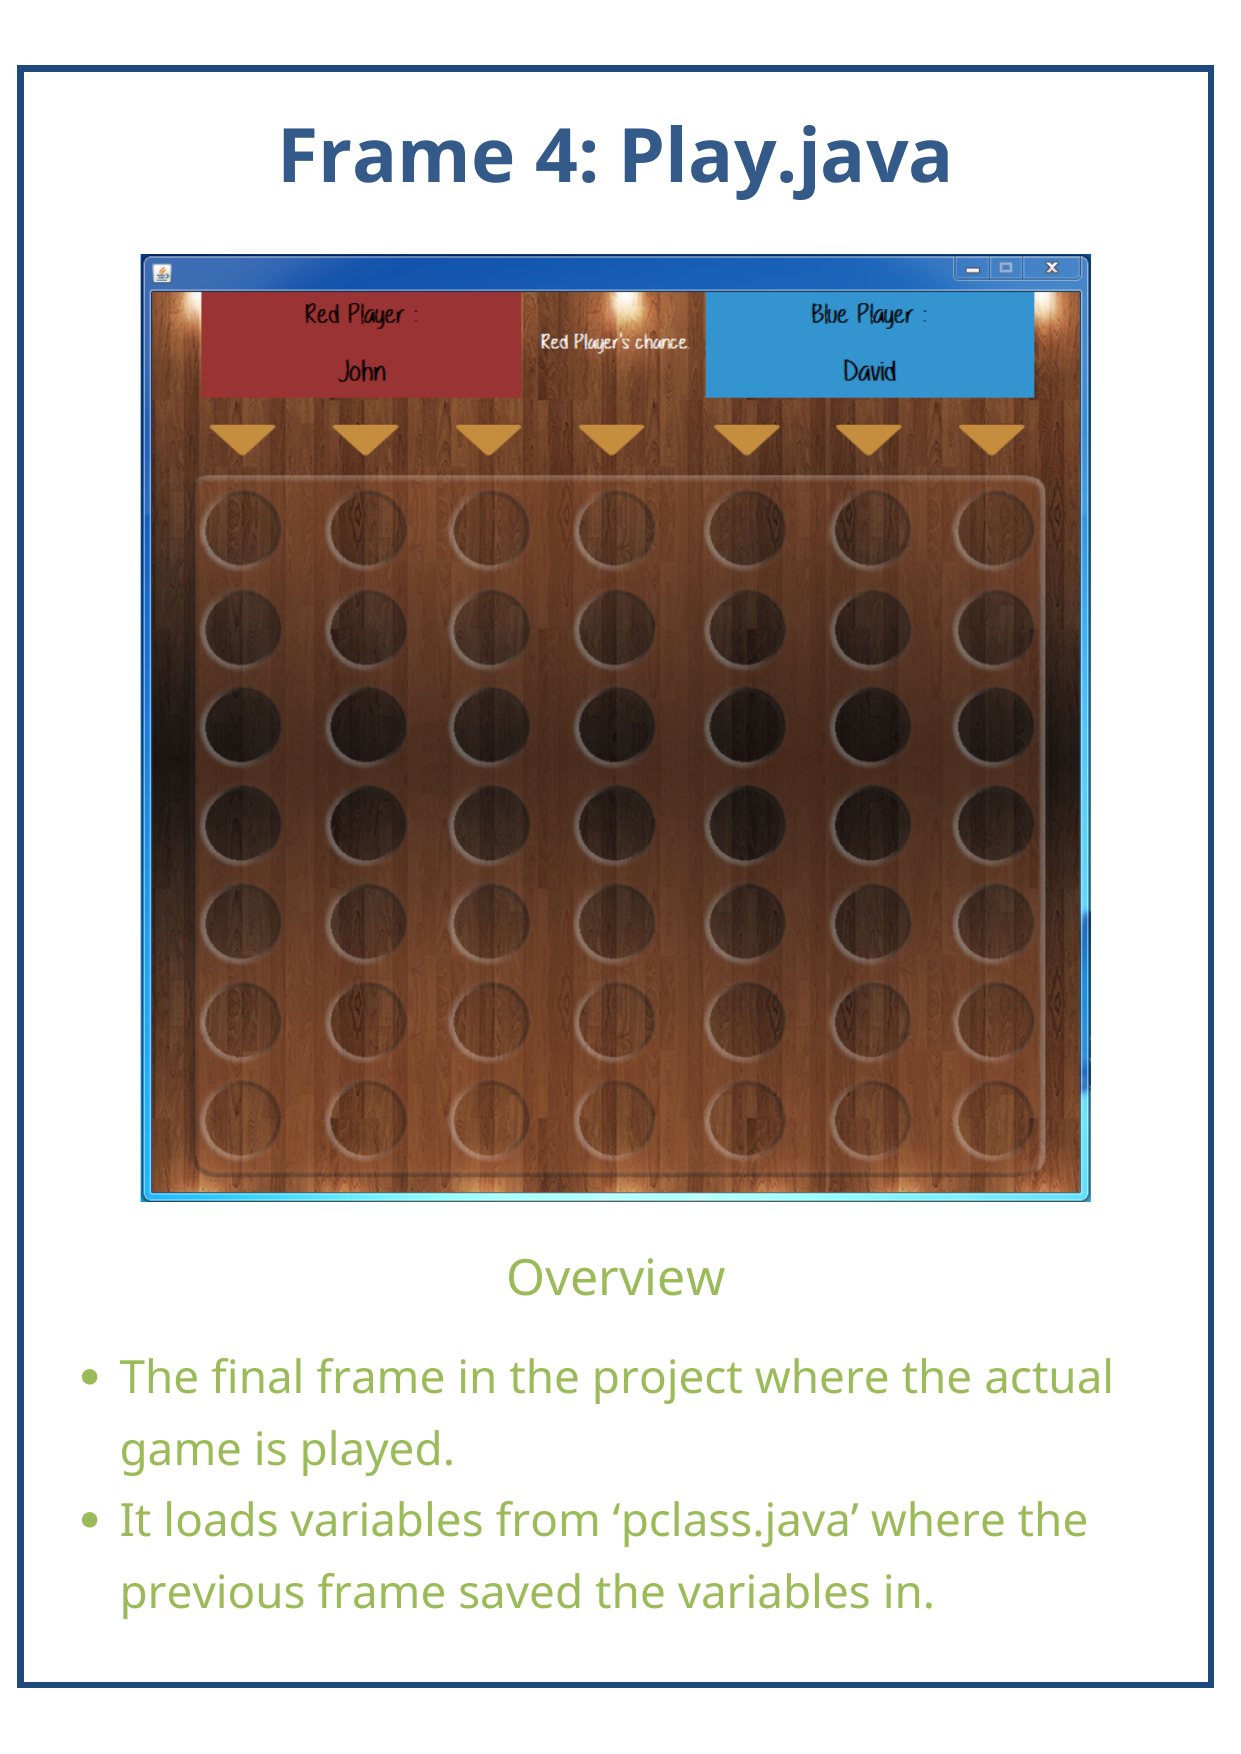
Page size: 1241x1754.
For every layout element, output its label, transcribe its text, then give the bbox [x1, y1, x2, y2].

list It loads variables from ‘pclass.java’ where the previous frame saved the variables in. [82, 1488, 1187, 1622]
picture [140, 254, 1091, 1202]
text Overview [44, 1242, 1187, 1311]
subtitle Frame 4: Play.java [44, 102, 1187, 205]
list The final frame in the project where the actual game is played. [82, 1344, 1187, 1479]
